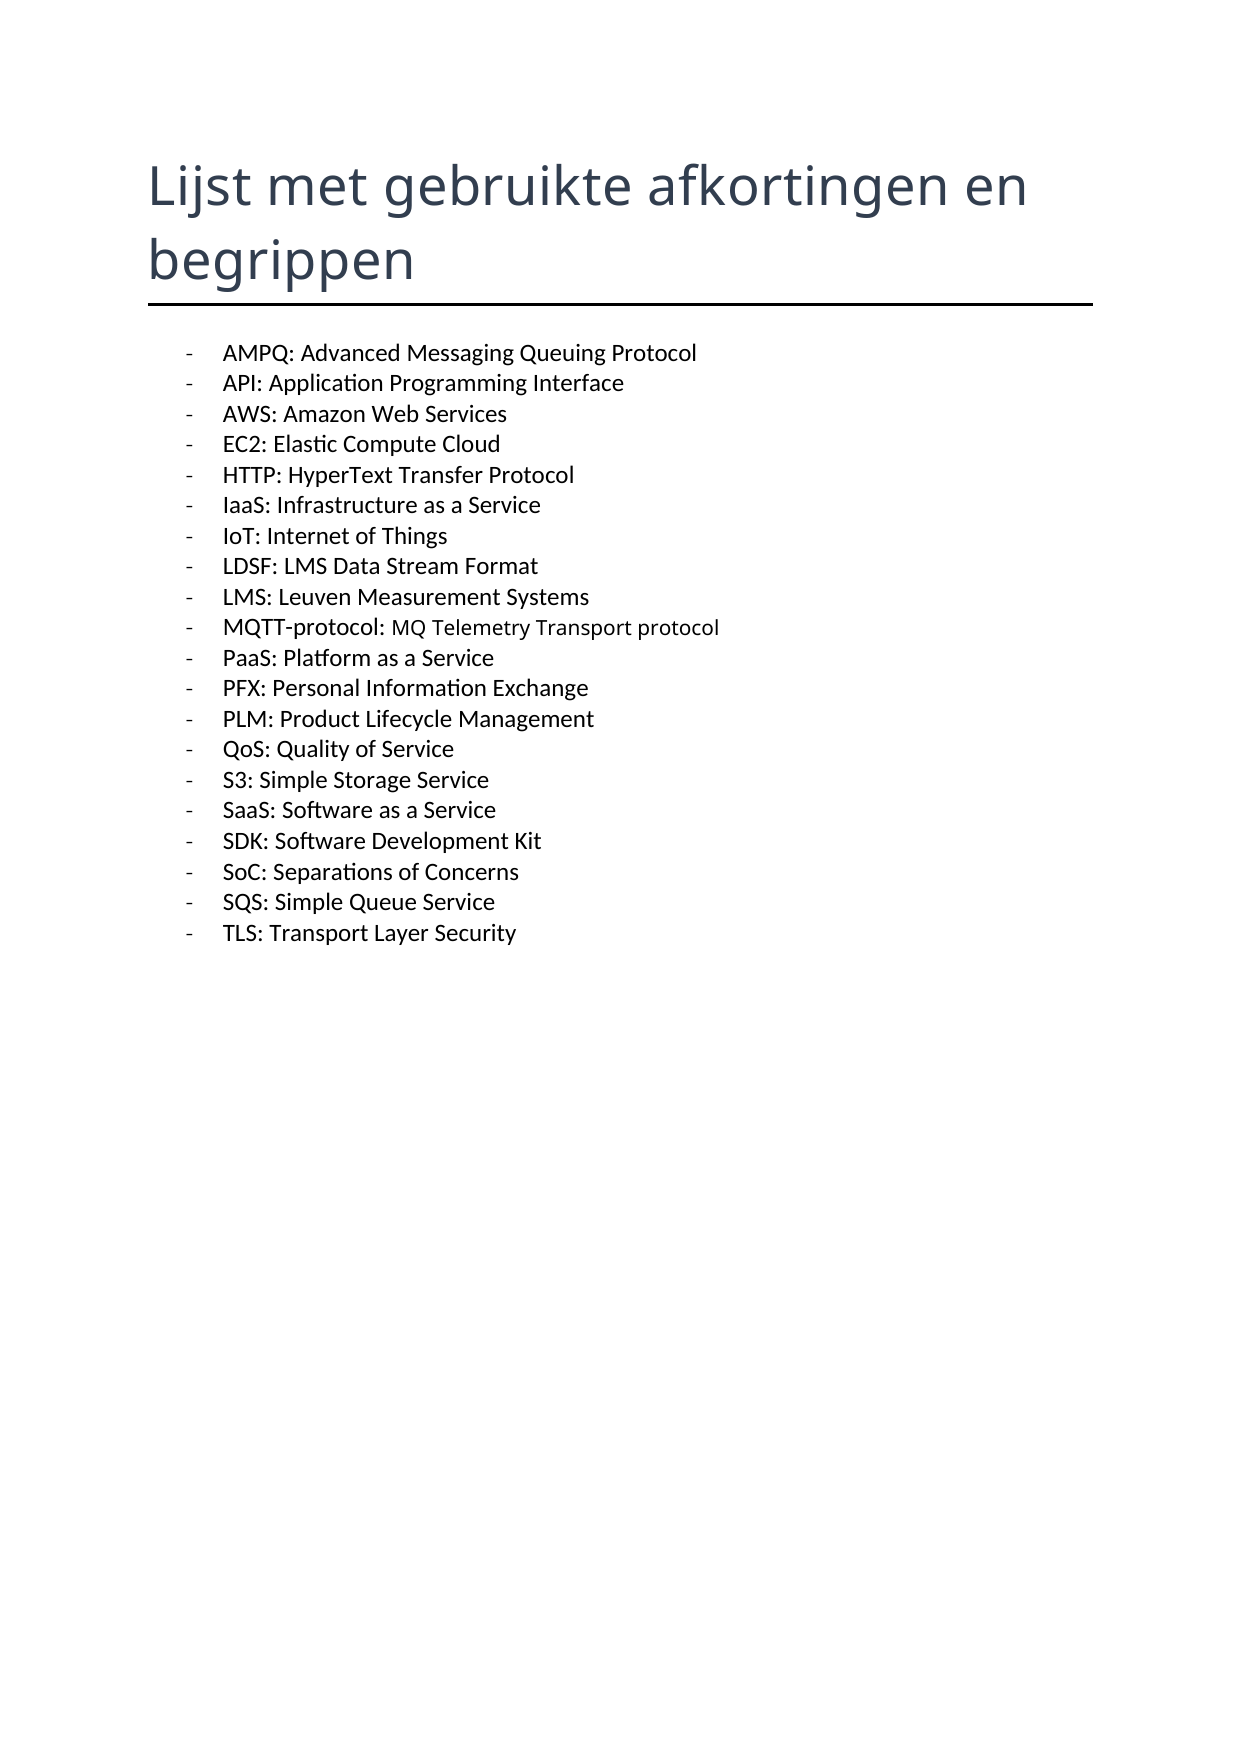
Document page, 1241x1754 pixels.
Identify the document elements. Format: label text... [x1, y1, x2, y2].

list TLS: Transport Layer Security [185, 917, 1093, 947]
title Lijst met gebruikte afkortingen en begrippen [148, 148, 1093, 303]
list EC2: Elastic Compute Cloud [185, 428, 1093, 459]
list PaaS: Platform as a Service [185, 642, 1093, 672]
list API: Application Programming Interface [185, 367, 1093, 398]
list SoC: Separations of Concerns [185, 856, 1093, 886]
list SaaS: Software as a Service [185, 794, 1093, 825]
list HTTP: HyperText Transfer Protocol [185, 459, 1093, 489]
list PLM: Product Lifecycle Management [185, 703, 1093, 733]
list QoS: Quality of Service [185, 733, 1093, 764]
list LMS: Leuven Measurement Systems [185, 581, 1093, 611]
list AMPQ: Advanced Messaging Queuing Protocol [185, 337, 1093, 367]
list MQTT-protocol: MQ Telemetry Transport protocol [185, 611, 1093, 642]
list IaaS: Infrastructure as a Service [185, 489, 1093, 520]
list PFX: Personal Information Exchange [185, 672, 1093, 703]
list IoT: Internet of Things [185, 520, 1093, 550]
list SDK: Software Development Kit [185, 825, 1093, 856]
list AWS: Amazon Web Services [185, 398, 1093, 428]
list SQS: Simple Queue Service [185, 886, 1093, 917]
list LDSF: LMS Data Stream Format [185, 550, 1093, 581]
list S3: Simple Storage Service [185, 764, 1093, 794]
